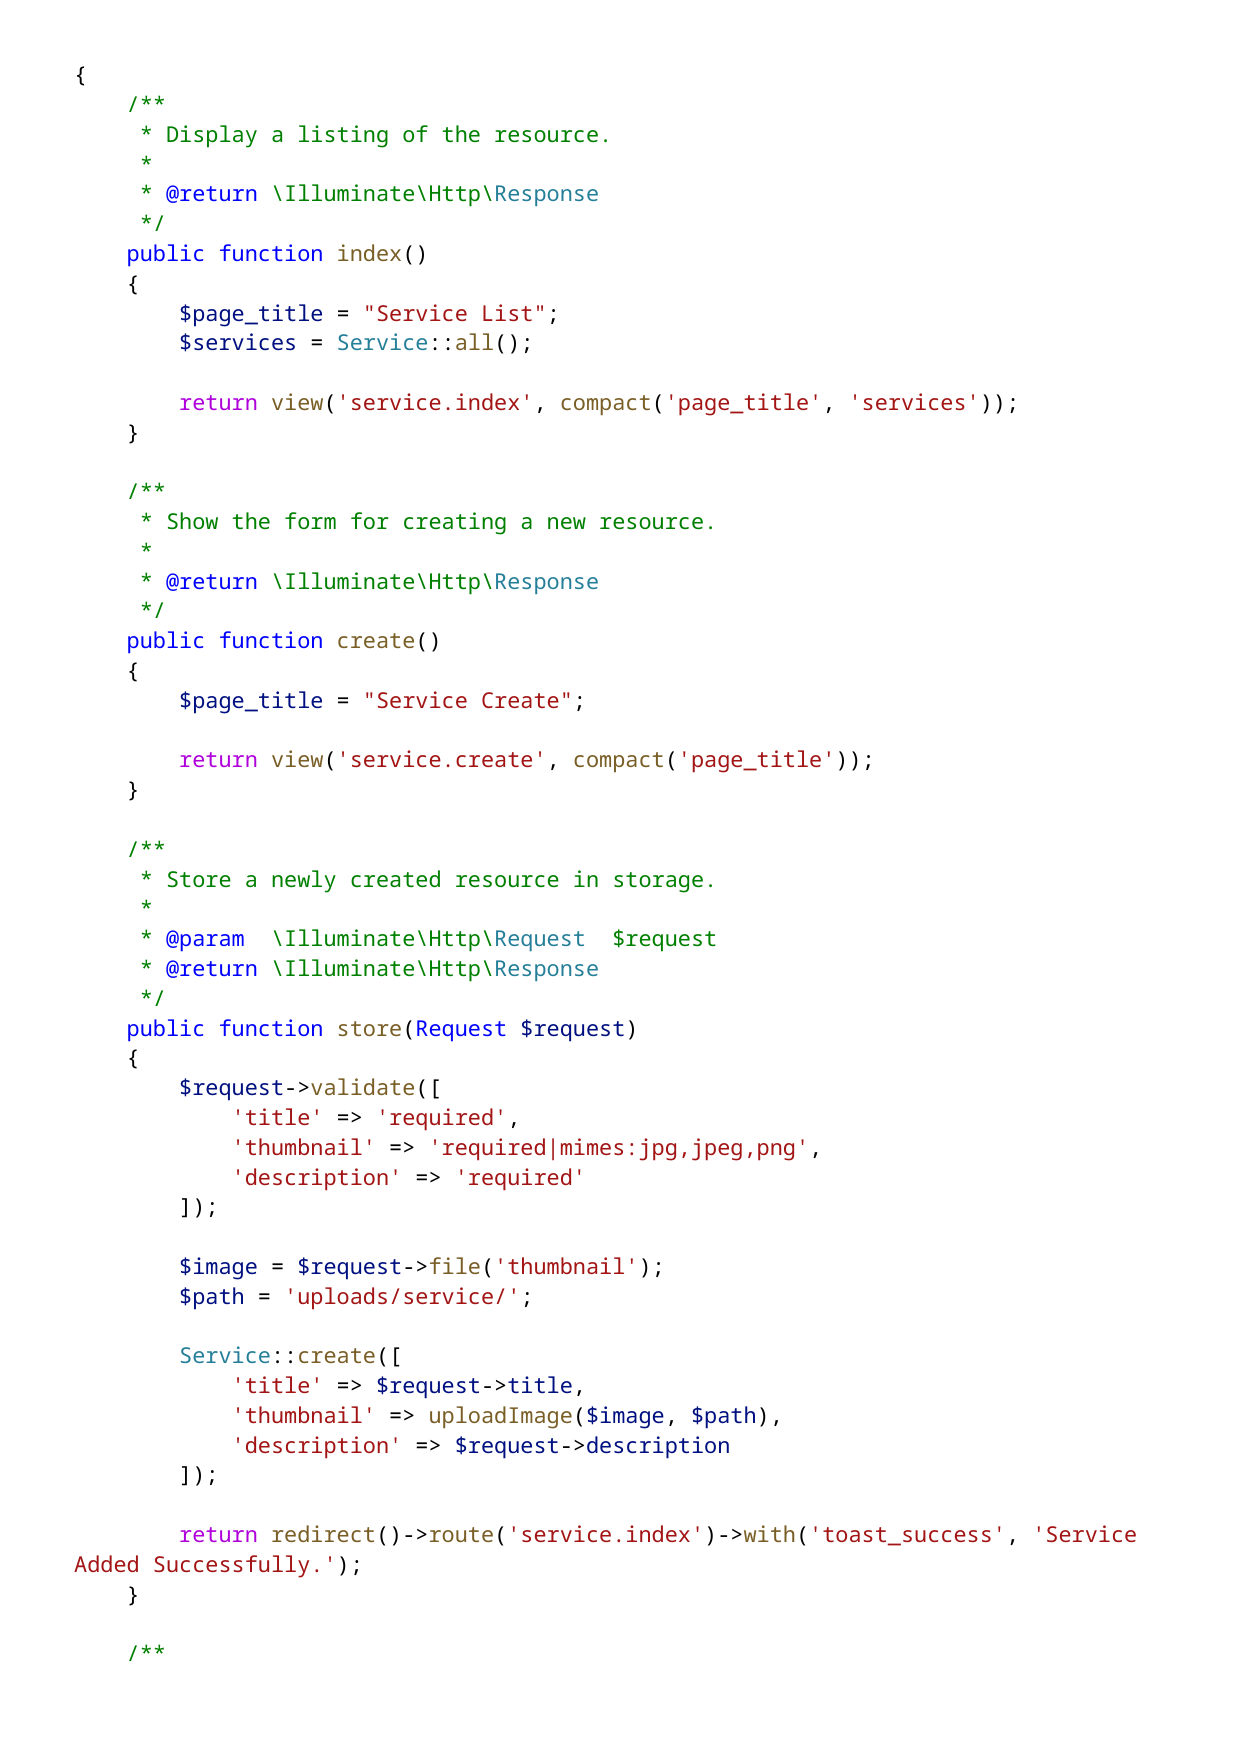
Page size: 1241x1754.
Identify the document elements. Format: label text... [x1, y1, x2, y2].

text public function store(Request $request) [74, 1012, 1152, 1042]
text * Display a listing of the resource. [74, 119, 1152, 148]
text 'title' => 'required', [74, 1102, 1152, 1132]
text $path = 'uploads/service/'; [74, 1281, 1152, 1310]
text $page_title = "Service Create"; [74, 685, 1152, 714]
text } [74, 774, 1152, 804]
text 'title' => $request->title, [74, 1370, 1152, 1400]
text Service::create([ [74, 1340, 1152, 1370]
text * @return \Illuminate\Http\Response [74, 566, 1152, 595]
text $image = $request->file('thumbnail'); [74, 1251, 1152, 1281]
text * @return \Illuminate\Http\Response [74, 178, 1152, 208]
text $request->validate([ [74, 1072, 1152, 1102]
text { [74, 1042, 1152, 1072]
text 'description' => $request->description [74, 1429, 1152, 1459]
text } [74, 1578, 1152, 1608]
text */ [74, 208, 1152, 238]
text * [74, 536, 1152, 566]
text /** [74, 1638, 1152, 1668]
text 'description' => 'required' [74, 1161, 1152, 1191]
text $page_title = "Service List"; [74, 297, 1152, 327]
text public function create() [74, 625, 1152, 655]
text 'thumbnail' => uploadImage($image, $path), [74, 1400, 1152, 1429]
text * Store a newly created resource in storage. [74, 863, 1152, 893]
text $services = Service::all(); [74, 327, 1152, 357]
text } [74, 417, 1152, 446]
text return view('service.index', compact('page_title', 'services')); [74, 387, 1152, 417]
text ]); [74, 1459, 1152, 1489]
text { [74, 59, 1152, 89]
text /** [74, 476, 1152, 506]
text /** [74, 89, 1152, 119]
text */ [74, 983, 1152, 1012]
text { [74, 268, 1152, 297]
text * Show the form for creating a new resource. [74, 506, 1152, 536]
text return view('service.create', compact('page_title')); [74, 744, 1152, 774]
text * @param \Illuminate\Http\Request $request [74, 923, 1152, 953]
text ]); [74, 1191, 1152, 1221]
text * [74, 148, 1152, 178]
text * @return \Illuminate\Http\Response [74, 953, 1152, 983]
text { [74, 655, 1152, 685]
text return redirect()->route('service.index')->with('toast_success', 'Service Added Successfully.'); [74, 1519, 1152, 1578]
text /** [74, 834, 1152, 863]
text public function index() [74, 238, 1152, 268]
text 'thumbnail' => 'required|mimes:jpg,jpeg,png', [74, 1132, 1152, 1161]
text */ [74, 595, 1152, 625]
text * [74, 893, 1152, 923]
